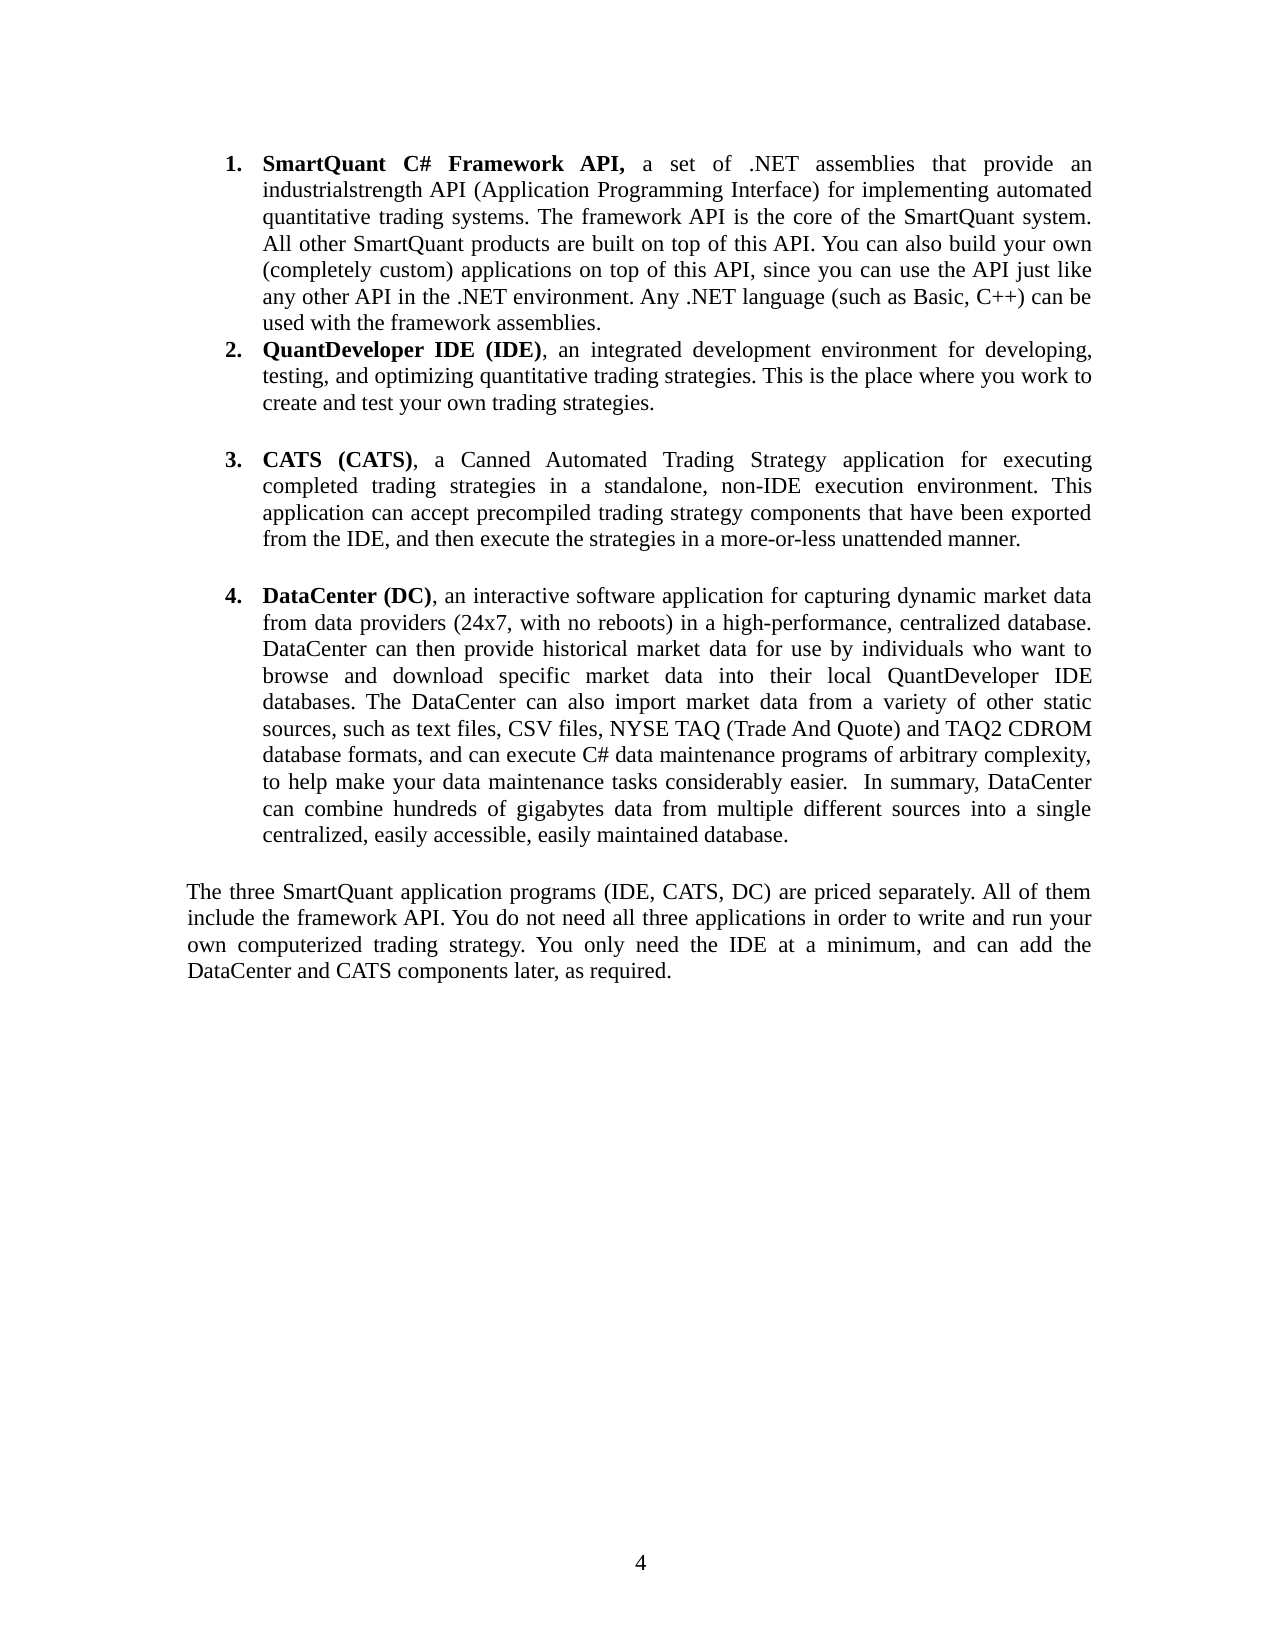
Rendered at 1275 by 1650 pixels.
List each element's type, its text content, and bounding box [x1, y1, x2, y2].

list SmartQuant C# Framework API, a set of .NET assemblies that provide an industrialstrength API (Application Programming Interface) for implementing automated quantitative trading systems. The framework API is the core of the SmartQuant system. All other SmartQuant products are built on top of this API. You can also build your own (completely custom) applications on top of this API, since you can use the API just like any other API in the .NET environment. Any .NET language (such as Basic, C++) can be used with the framework assemblies. [225, 150, 1093, 336]
list CATS (CATS), a Canned Automated Trading Strategy application for executing completed trading strategies in a standalone, non-IDE execution environment. This application can accept precompiled trading strategy components that have been exported from the IDE, and then execute the strategies in a more-or-less unattended manner. [225, 446, 1093, 552]
list QuantDeveloper IDE (IDE), an integrated development environment for developing, testing, and optimizing quantitative trading strategies. This is the place where you work to create and test your own trading strategies. [225, 336, 1093, 415]
text The three SmartQuant application programs (IDE, CATS, DC) are priced separately. All of them include the framework API. You do not need all three applications in order to write and run your own computerized trading strategy. You only need the IDE at a minimum, and can add the DataCenter and CATS components later, as required. [186, 878, 1093, 984]
list DataCenter (DC), an interactive software application for capturing dynamic market data from data providers (24x7, with no reboots) in a high-performance, centralized database. DataCenter can then provide historical market data for use by individuals who want to browse and download specific market data into their local QuantDeveloper IDE databases. The DataCenter can also import market data from a variety of other static sources, such as text files, CSV files, NYSE TAQ (Trade And Quote) and TAQ2 CDROM database formats, and can execute C# data maintenance programs of arbitrary complexity, to help make your data maintenance tasks considerably easier. In summary, DataCenter can combine hundreds of gigabytes data from multiple different sources into a single centralized, easily accessible, easily maintained database. [225, 582, 1093, 847]
